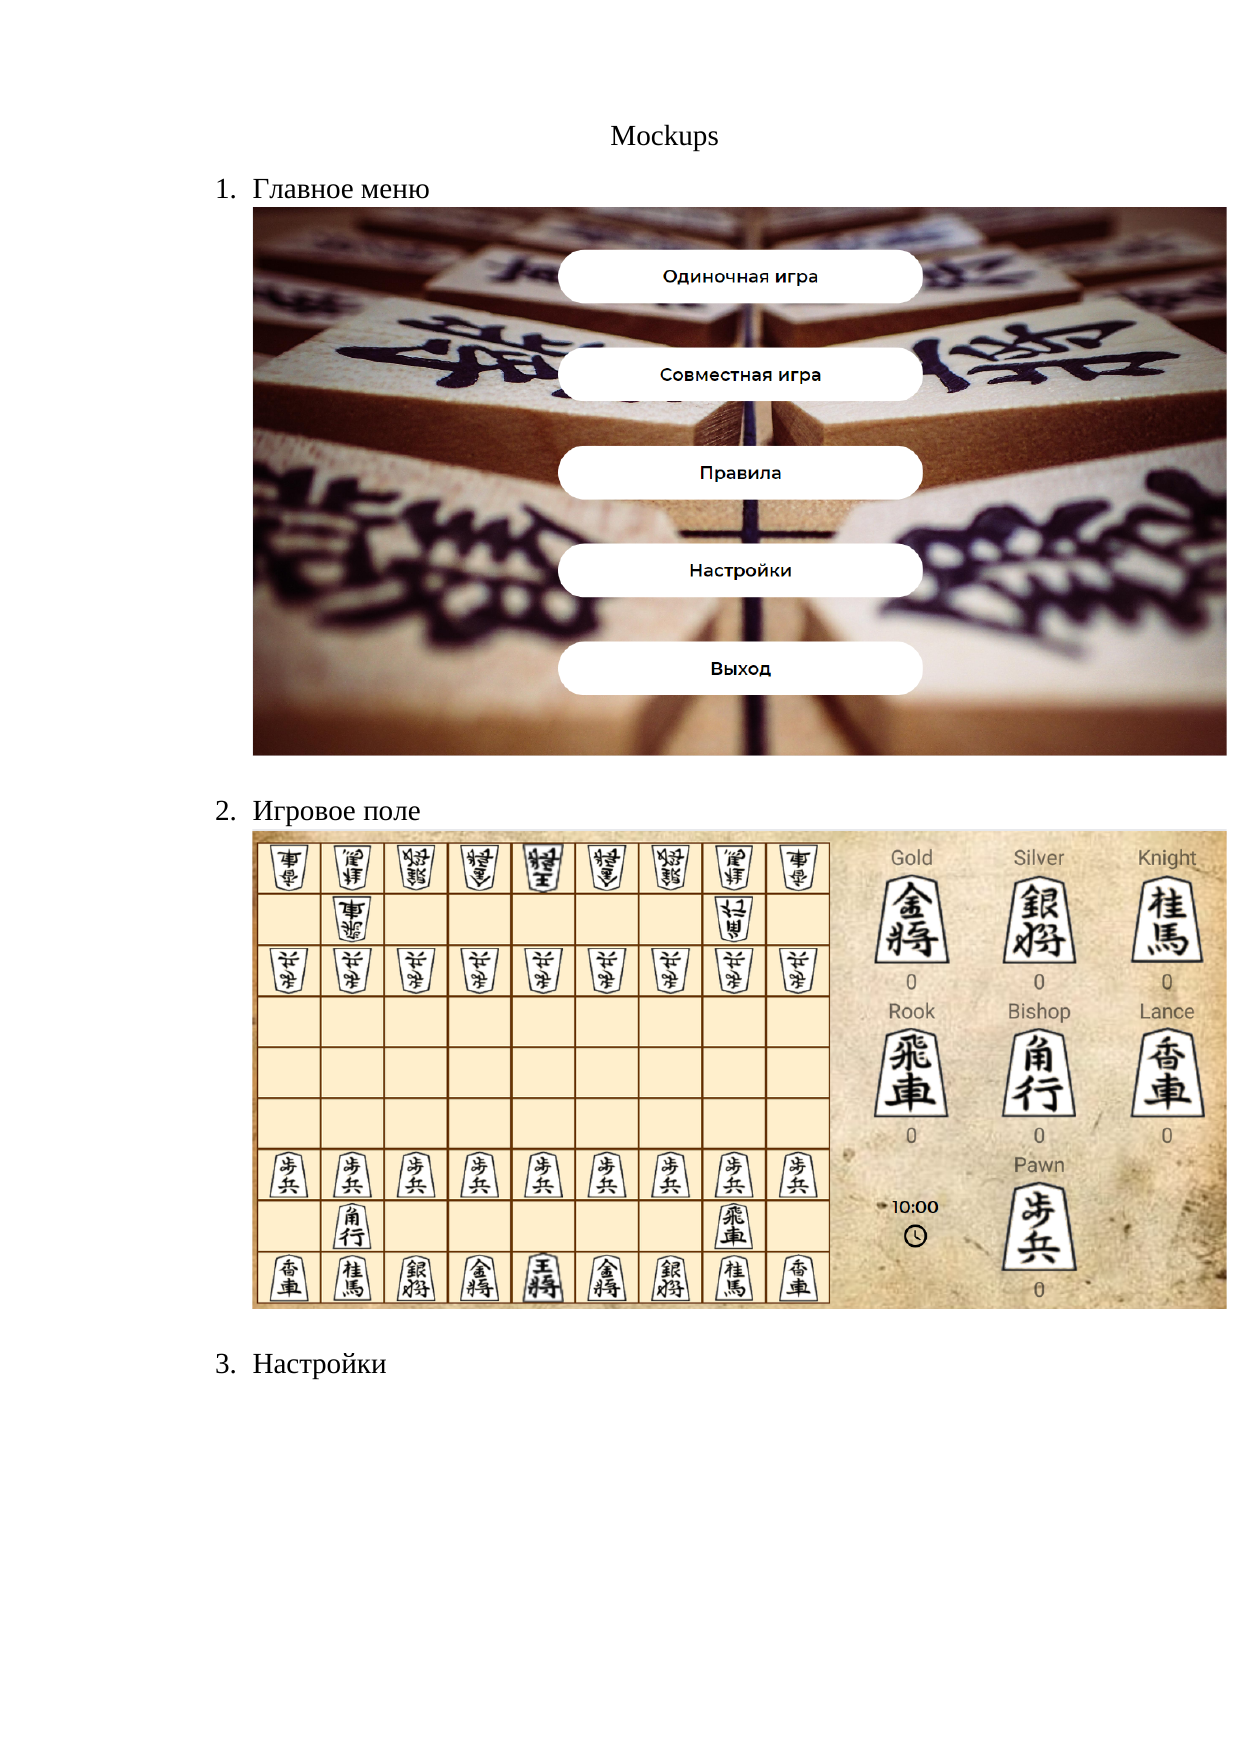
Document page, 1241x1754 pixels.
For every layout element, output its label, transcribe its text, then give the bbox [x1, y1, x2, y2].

picture [252, 207, 1227, 756]
list Настройки [215, 1346, 1152, 1380]
list Главное меню [215, 171, 1152, 204]
list Игровое поле [215, 793, 1152, 827]
text Mockups [177, 118, 1152, 152]
picture [252, 829, 1227, 1309]
